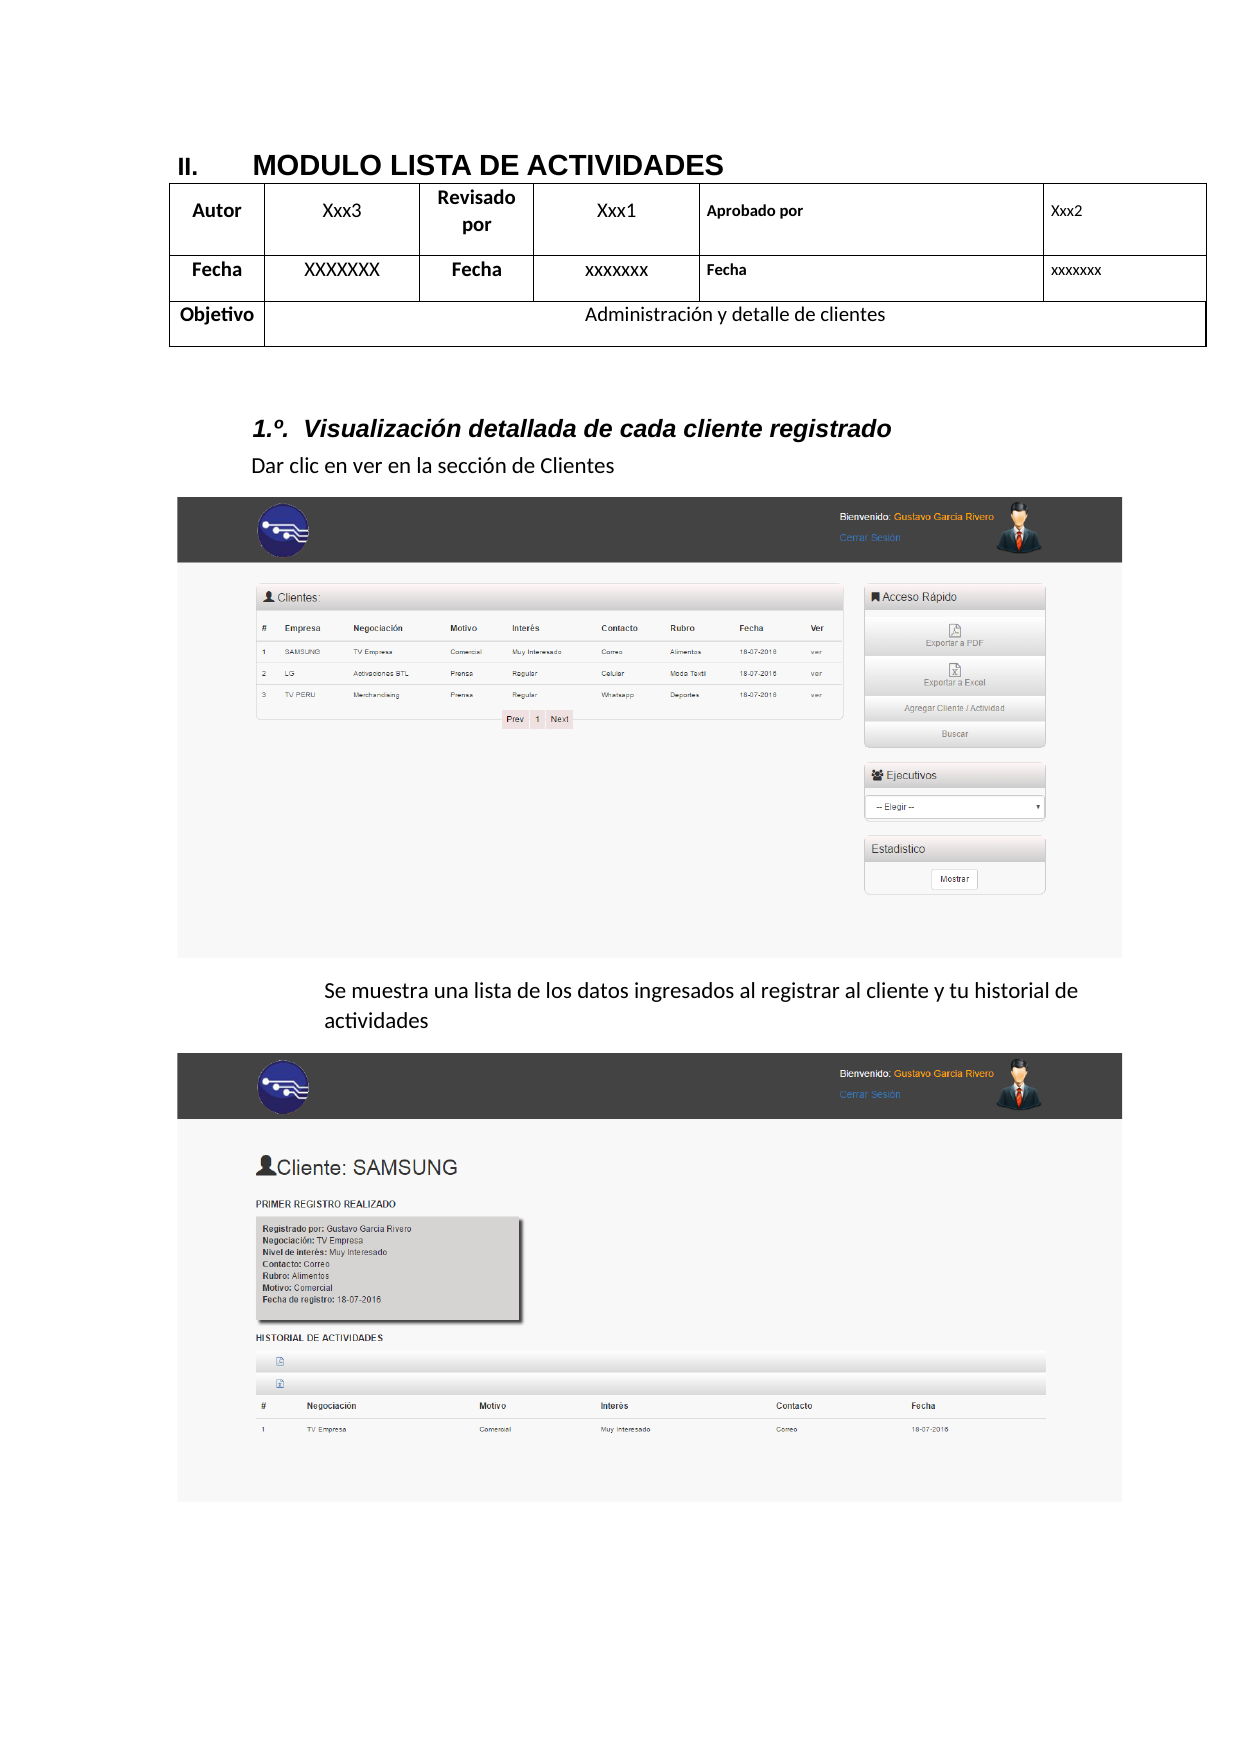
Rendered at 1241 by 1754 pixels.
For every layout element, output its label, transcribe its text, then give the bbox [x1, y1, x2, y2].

subtitle Visualización detallada de cada cliente registrado [252, 414, 1122, 442]
table_header Revisado por [420, 184, 533, 255]
picture [177, 497, 1123, 958]
table_cell XXXXXXX [265, 256, 419, 301]
table_header Xxx2 [1044, 184, 1206, 255]
table_cell xxxxxxx [534, 256, 699, 301]
subtitle MODULO LISTA DE ACTIVIDADES [177, 148, 1122, 181]
picture [177, 1053, 1123, 1502]
table_cell Fecha [700, 256, 1043, 301]
table_header Xxx3 [265, 184, 419, 255]
table_cell xxxxxxx [1044, 256, 1206, 301]
table_cell Fecha [170, 256, 264, 301]
table_cell Fecha [420, 256, 533, 301]
table_header Xxx1 [534, 184, 699, 255]
table_cell Administración y detalle de clientes [265, 302, 1205, 346]
text Se muestra una lista de los datos ingresados al registrar al cliente y tu historial de actividades [324, 976, 1122, 1034]
table_cell Objetivo [170, 302, 264, 346]
table_header Autor [170, 184, 264, 255]
table_header Aprobado por [700, 184, 1043, 255]
text Dar clic en ver en la sección de Clientes [251, 451, 1122, 479]
